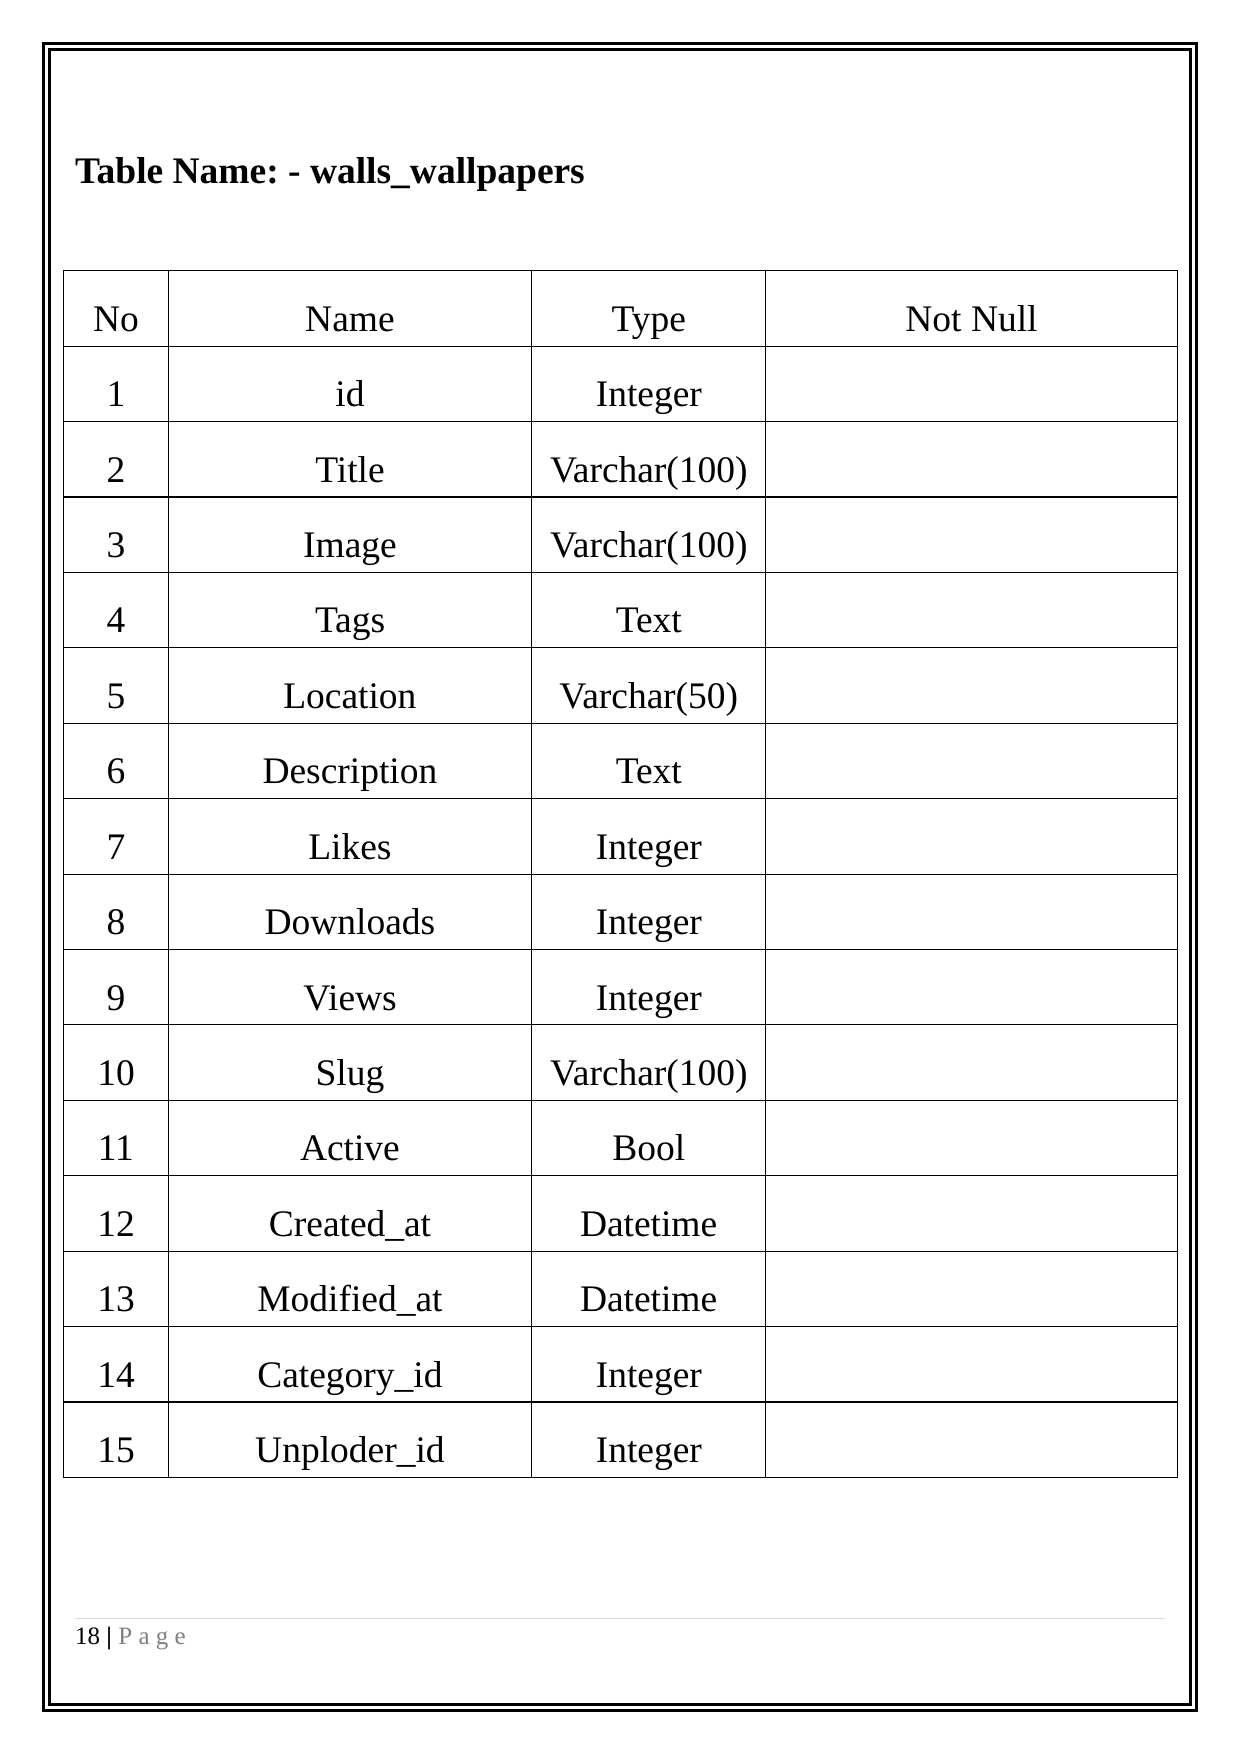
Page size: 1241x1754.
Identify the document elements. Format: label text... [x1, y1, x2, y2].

table_cell Slug [169, 1025, 531, 1100]
table_cell Views [169, 950, 531, 1024]
table_header No [64, 271, 168, 346]
table_cell [766, 1025, 1177, 1100]
table_cell Integer [532, 1403, 765, 1477]
table_cell 14 [64, 1327, 168, 1401]
table_cell 5 [64, 648, 168, 723]
table_cell 13 [64, 1252, 168, 1326]
table_cell [766, 950, 1177, 1024]
table_cell [766, 1327, 1177, 1401]
table_cell Integer [532, 1327, 765, 1401]
table_cell [766, 724, 1177, 798]
table_cell Created_at [169, 1176, 531, 1251]
table_cell Varchar(100) [532, 422, 765, 496]
table_cell [766, 1403, 1177, 1477]
table_cell Title [169, 422, 531, 496]
table_cell Location [169, 648, 531, 723]
table_cell Modified_at [169, 1252, 531, 1326]
table_cell 15 [64, 1403, 168, 1477]
table_cell Bool [532, 1101, 765, 1175]
table_cell Integer [532, 950, 765, 1024]
table_cell 7 [64, 799, 168, 873]
table_cell Integer [532, 799, 765, 873]
table_cell Text [532, 724, 765, 798]
table_cell Unploder_id [169, 1403, 531, 1477]
table_cell [766, 875, 1177, 949]
table_cell Downloads [169, 875, 531, 949]
table_cell Text [532, 573, 765, 647]
table_cell [766, 347, 1177, 421]
table_cell Likes [169, 799, 531, 873]
table_cell [766, 1176, 1177, 1251]
table_header Not Null [766, 271, 1177, 346]
subtitle Table Name: - walls_wallpapers [75, 149, 1165, 192]
table_cell Active [169, 1101, 531, 1175]
table_cell 4 [64, 573, 168, 647]
table_cell Datetime [532, 1176, 765, 1251]
table_cell Varchar(100) [532, 1025, 765, 1100]
table_cell 6 [64, 724, 168, 798]
table_cell [766, 1252, 1177, 1326]
table_cell Integer [532, 347, 765, 421]
table_cell Image [169, 498, 531, 572]
table_header Name [169, 271, 531, 346]
table_cell Varchar(50) [532, 648, 765, 723]
table_cell 8 [64, 875, 168, 949]
table_cell 1 [64, 347, 168, 421]
table_cell [766, 648, 1177, 723]
table_cell Description [169, 724, 531, 798]
table_cell [766, 1101, 1177, 1175]
table_cell 10 [64, 1025, 168, 1100]
table_cell 11 [64, 1101, 168, 1175]
table_cell Integer [532, 875, 765, 949]
table_cell Tags [169, 573, 531, 647]
table_cell [766, 573, 1177, 647]
table_header Type [532, 271, 765, 346]
table_cell [766, 799, 1177, 873]
table_cell [766, 498, 1177, 572]
table_cell 12 [64, 1176, 168, 1251]
table_cell 9 [64, 950, 168, 1024]
table_cell [766, 422, 1177, 496]
table_cell 2 [64, 422, 168, 496]
table_cell 3 [64, 498, 168, 572]
table_cell Category_id [169, 1327, 531, 1401]
table_cell Datetime [532, 1252, 765, 1326]
table_cell Varchar(100) [532, 498, 765, 572]
table_cell id [169, 347, 531, 421]
